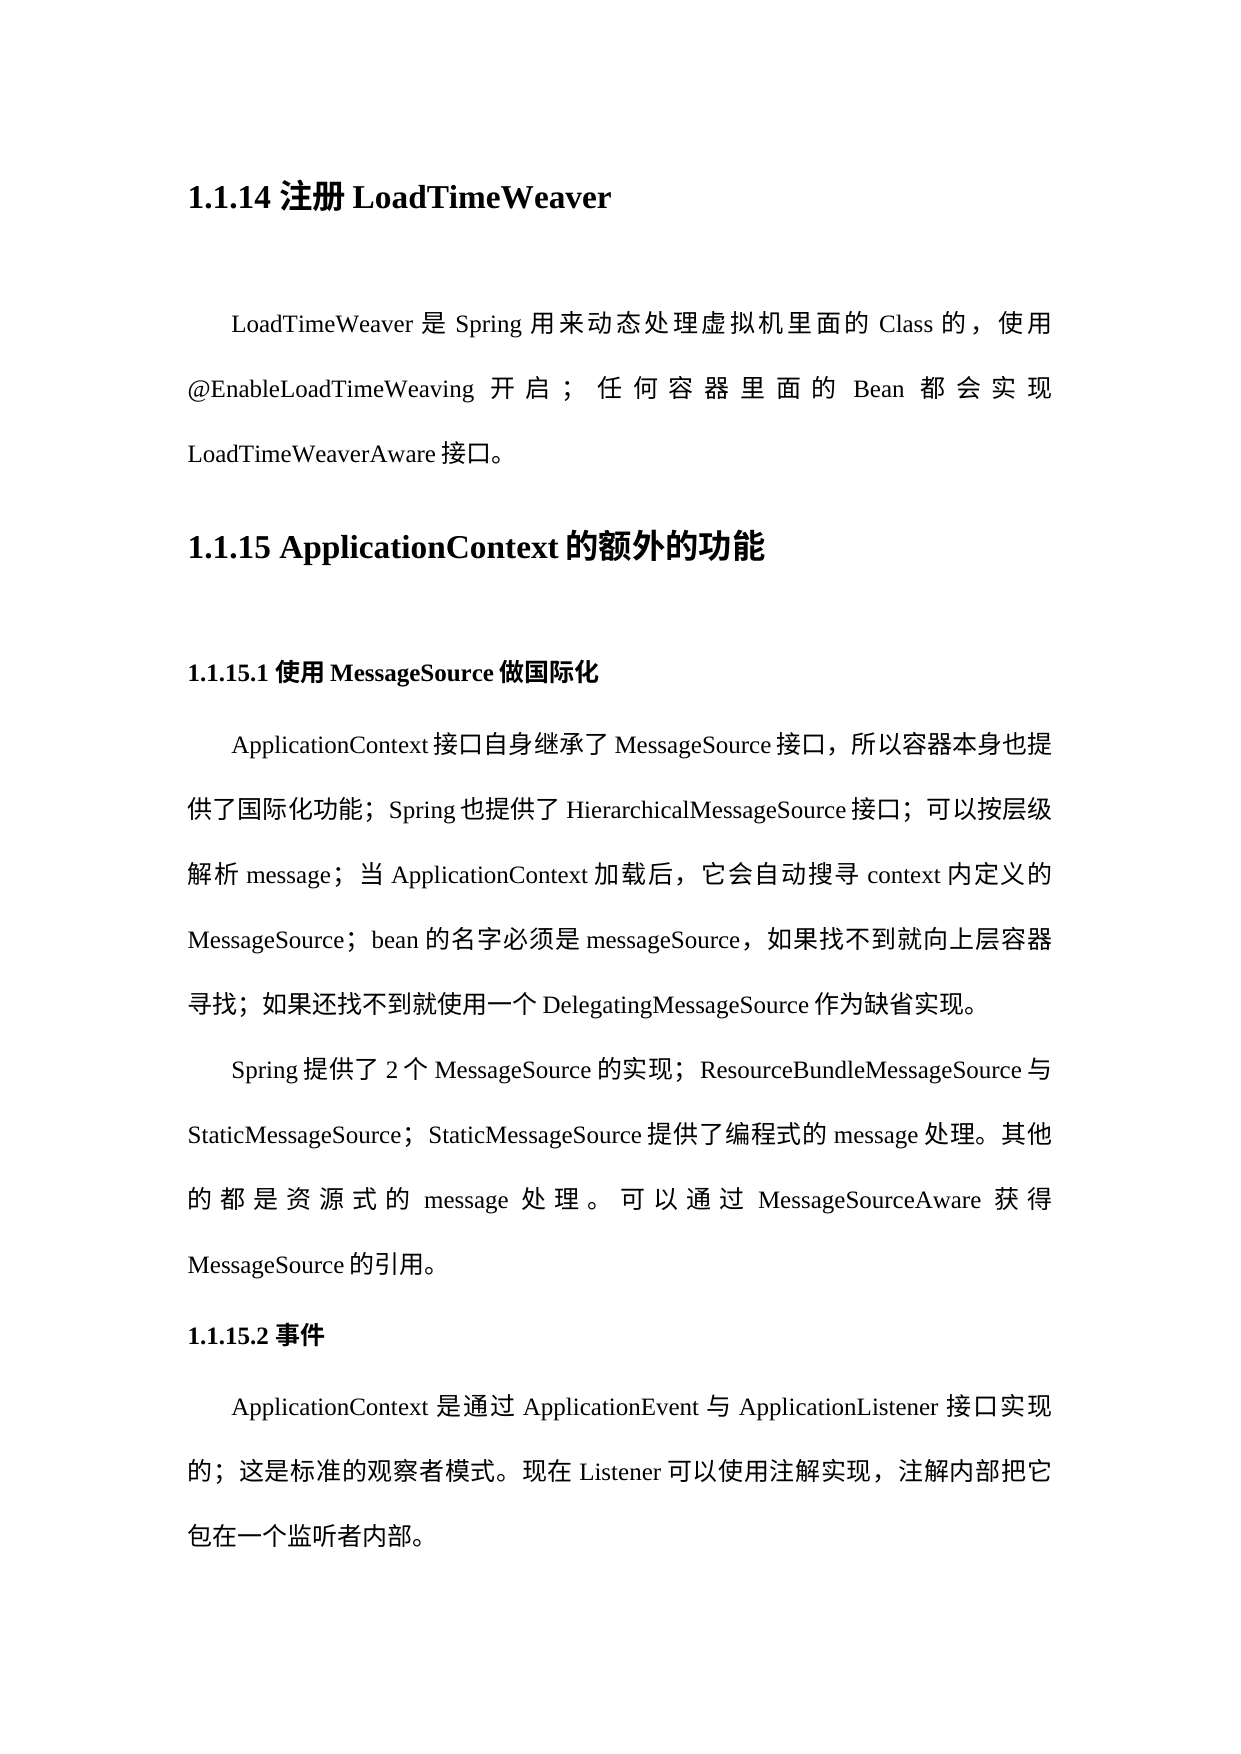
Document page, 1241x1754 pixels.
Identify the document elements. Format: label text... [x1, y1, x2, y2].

text Spring提供了2个MessageSource的实现；ResourceBundleMessageSource与StaticMessageSource；StaticMessageSource提供了编程式的message处理。其他的都是资源式的message处理。可以通过MessageSourceAware获得MessageSource的引用。 [187, 1035, 1053, 1295]
subtitle 1.1.15.1 使用MessageSource做国际化 [187, 638, 1053, 703]
text LoadTimeWeaver是Spring用来动态处理虚拟机里面的Class的，使用@EnableLoadTimeWeaving开启；任何容器里面的Bean都会实现LoadTimeWeaverAware接口。 [187, 289, 1053, 484]
subtitle 1.1.15.2 事件 [187, 1301, 1053, 1366]
subtitle 1.1.14 注册LoadTimeWeaver [187, 162, 1053, 227]
text ApplicationContext接口自身继承了MessageSource接口，所以容器本身也提供了国际化功能；Spring也提供了HierarchicalMessageSource接口；可以按层级解析message；当ApplicationContext加载后，它会自动搜寻context内定义的MessageSource；bean的名字必须是messageSource，如果找不到就向上层容器寻找；如果还找不到就使用一个DelegatingMessageSource作为缺省实现。 [187, 710, 1053, 1035]
text ApplicationContext是通过ApplicationEvent与ApplicationListener接口实现的；这是标准的观察者模式。现在Listener可以使用注解实现，注解内部把它包在一个监听者内部。 [187, 1372, 1053, 1567]
subtitle 1.1.15 ApplicationContext的额外的功能 [187, 511, 1053, 576]
